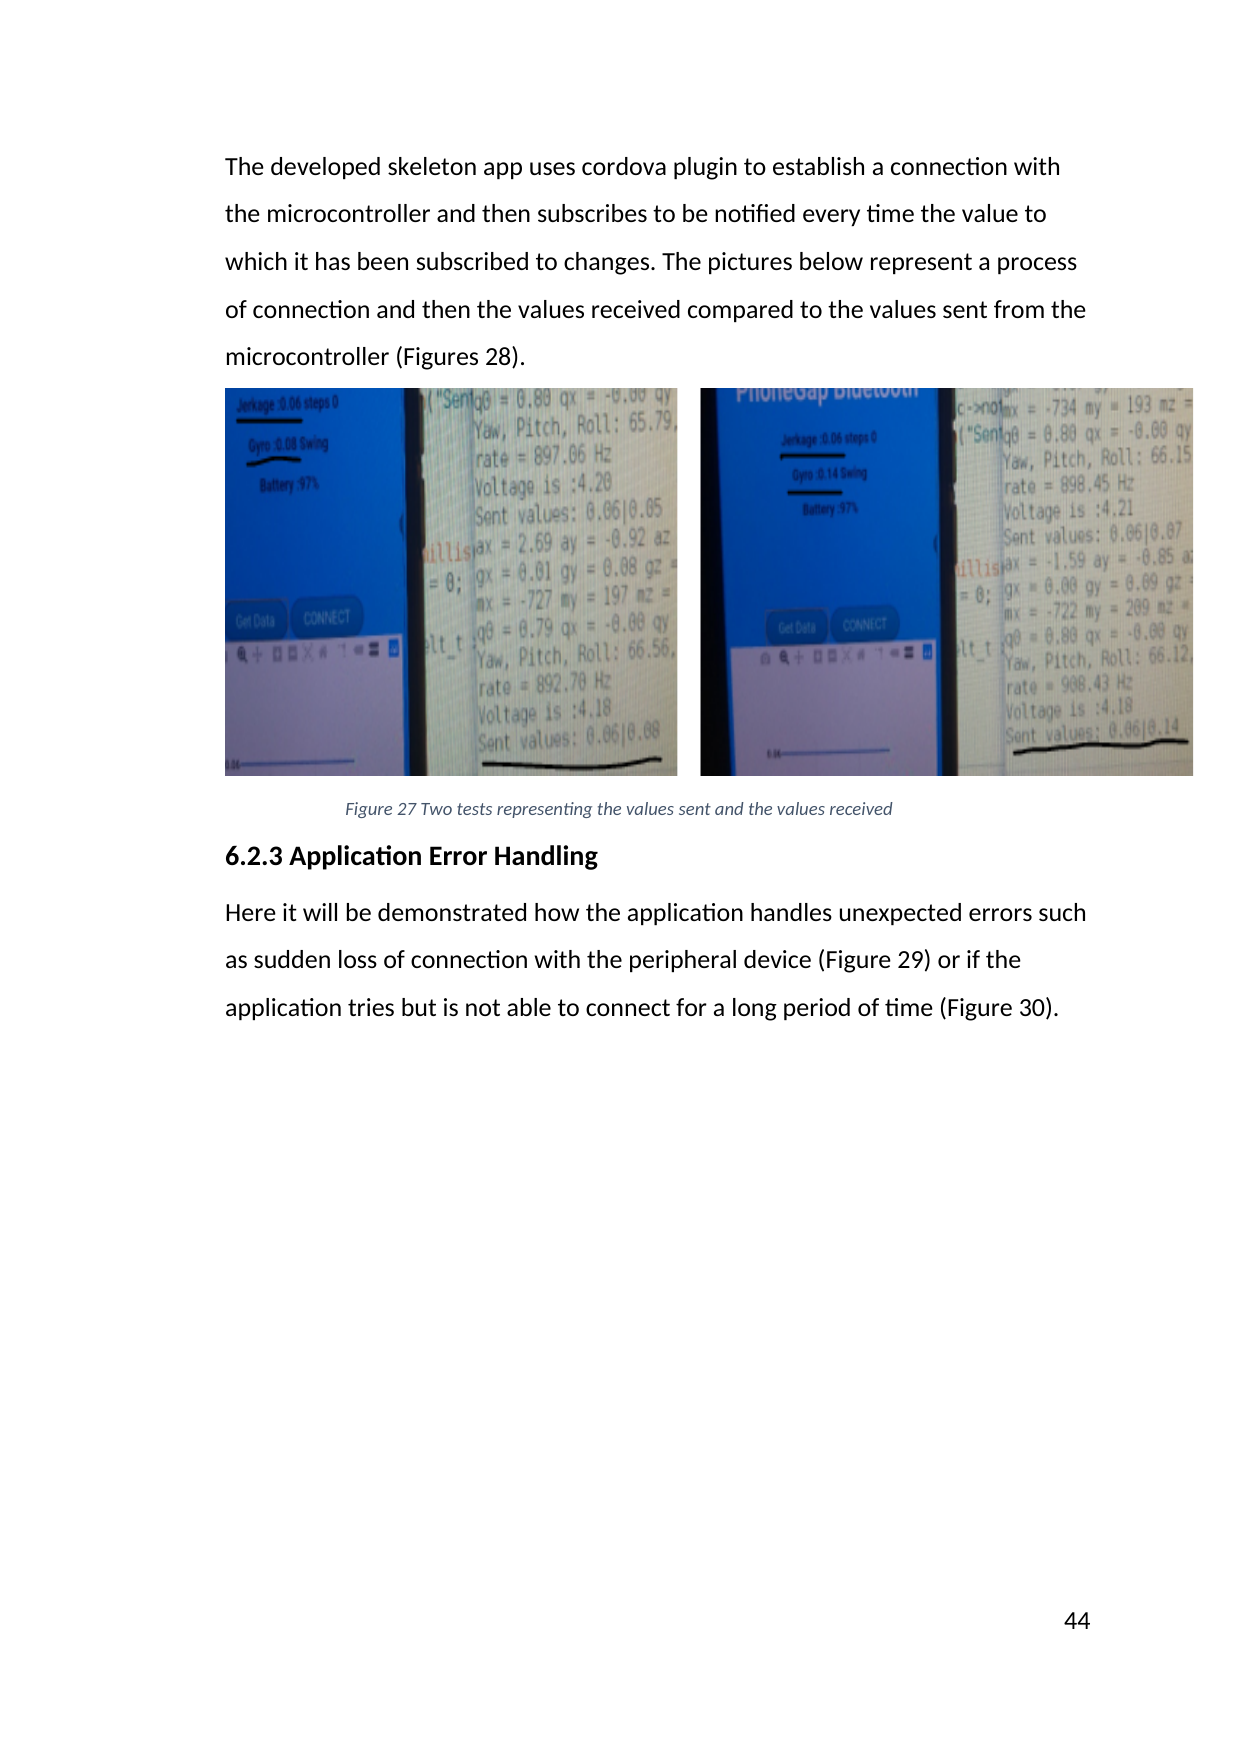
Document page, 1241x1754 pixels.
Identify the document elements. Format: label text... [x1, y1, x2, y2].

text Here it will be demonstrated how the application handles unexpected errors such as sudden loss of connection with the peripheral device (Figure 29) or if the application tries but is not able to connect for a long period of time (Figure 30). [225, 896, 1090, 1023]
picture [225, 388, 1194, 776]
subtitle 6.2.3 Application Error Handling [150, 838, 1090, 873]
text Figure 27 Two tests representing the values sent and the values received [150, 798, 1090, 821]
text The developed skeleton app uses cordova plugin to establish a connection with the microcontroller and then subscribes to be notified every time the value to which it has been subscribed to changes. The pictures below represent a process of connection and then the values received compared to the values sent from the microcontroller (Figures 28). [225, 150, 1090, 388]
